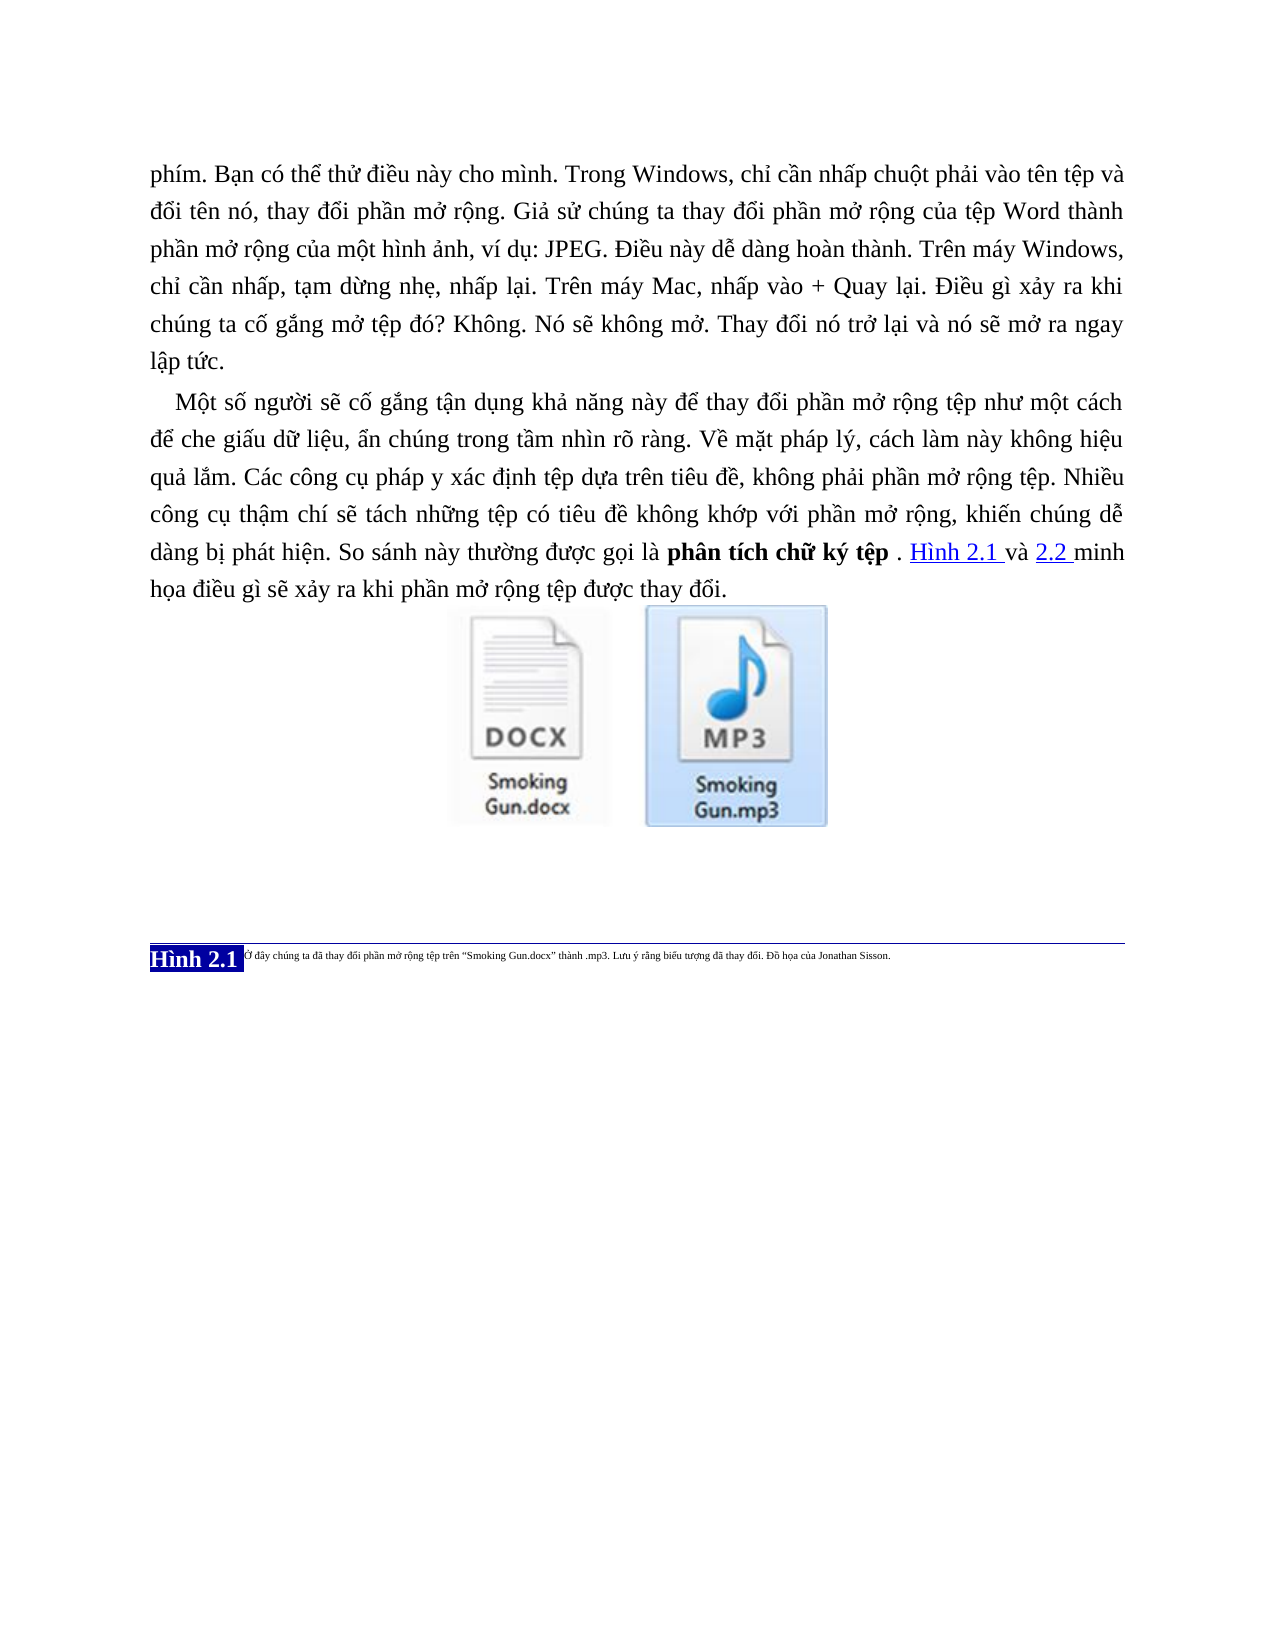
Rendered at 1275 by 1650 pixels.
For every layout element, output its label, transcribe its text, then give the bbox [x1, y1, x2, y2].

text Một số người sẽ cố gắng tận dụng khả năng này để thay đổi phần mở rộng tệp như một cách để che giấu dữ liệu, ẩn chúng trong tầm nhìn rõ ràng. Về mặt pháp lý, cách làm này không hiệu quả lắm. Các công cụ pháp y xác định tệp dựa trên tiêu đề, không phải phần mở rộng tệp. Nhiều công cụ thậm chí sẽ tách những tệp có tiêu đề không khớp với phần mở rộng, khiến chúng dễ dàng bị phát hiện. So sánh này thường được gọi là phân tích chữ ký tệp . Hình 2.1 và 2.2 minh họa điều gì sẽ xảy ra khi phần mở rộng tệp được thay đổi. [150, 378, 1125, 603]
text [150, 150, 1125, 375]
picture [447, 605, 828, 827]
text Hình 2.1 Ở đây chúng ta đã thay đổi phần mở rộng tệp trên “Smoking Gun.docx” thành .mp3. Lưu ý rằng biểu tượng đã thay đổi. Đồ họa của Jonathan Sisson. [150, 944, 1125, 972]
